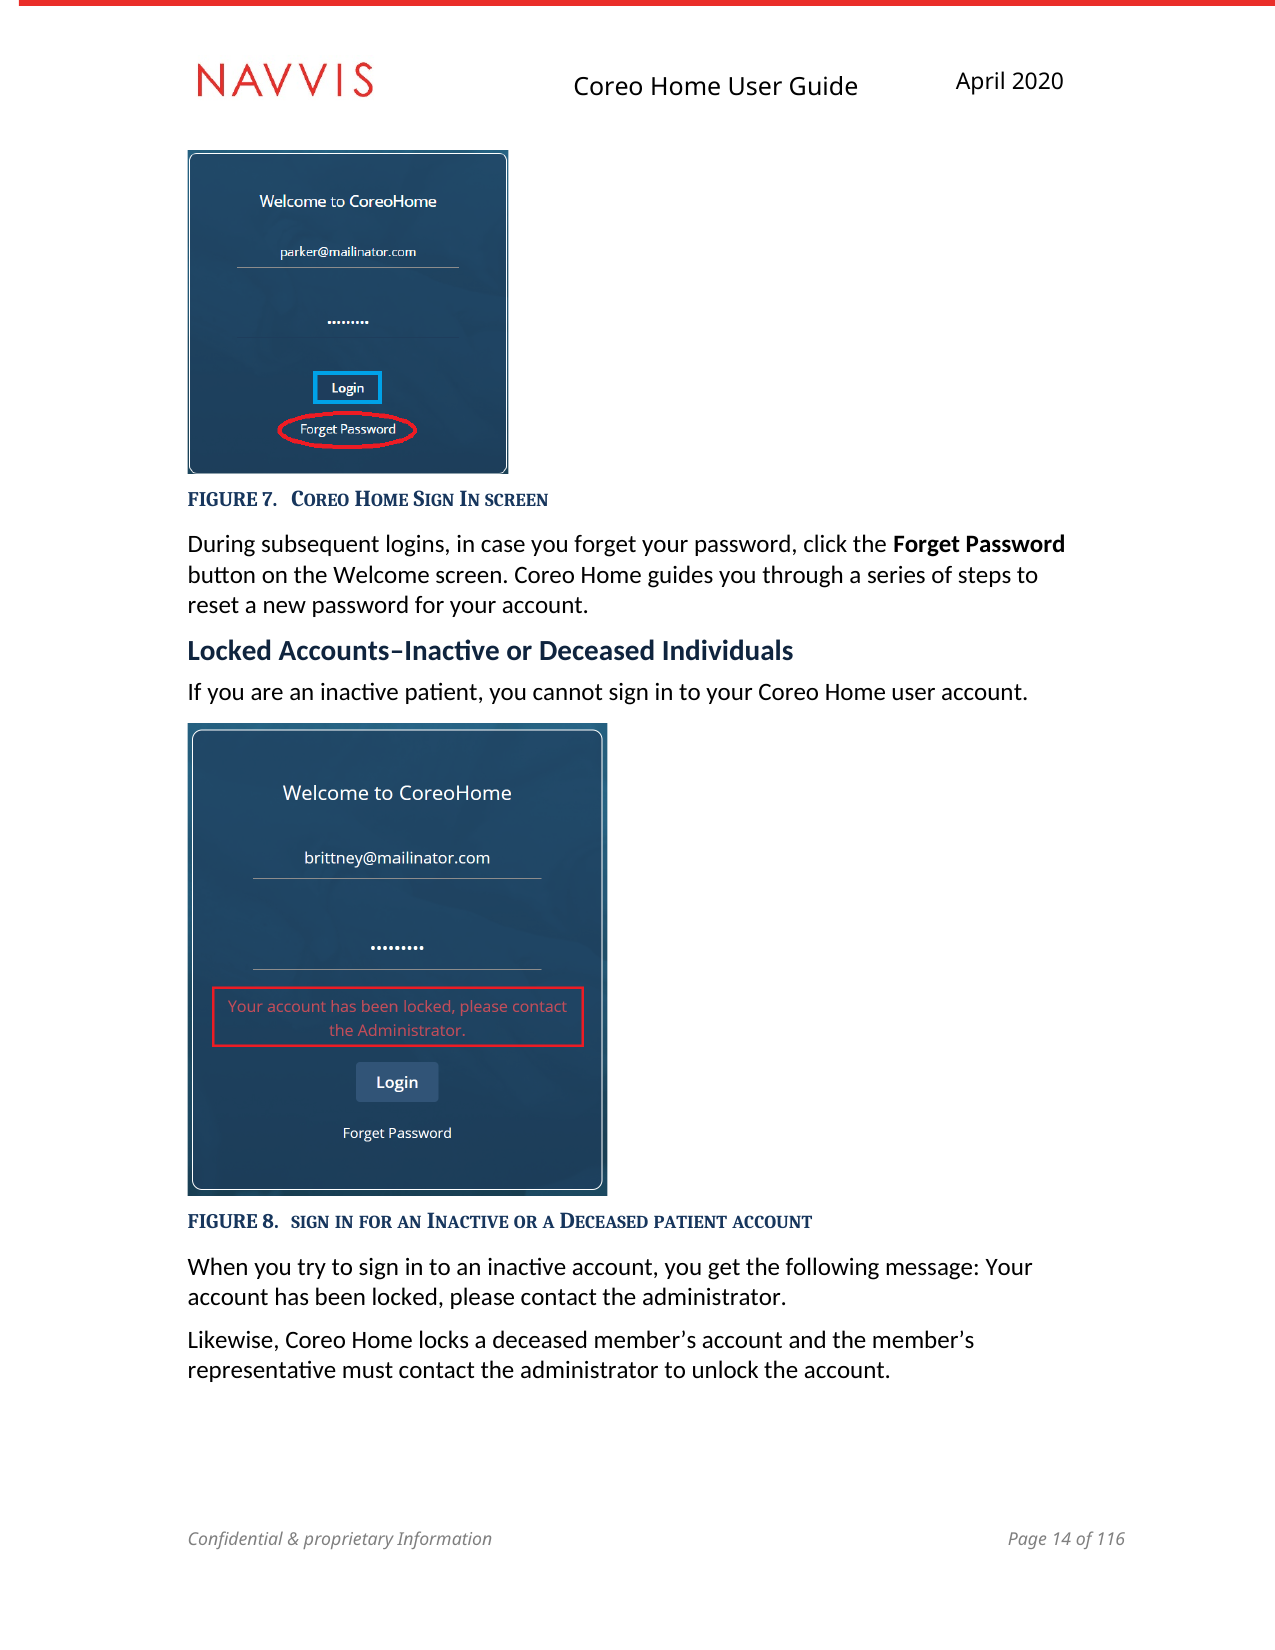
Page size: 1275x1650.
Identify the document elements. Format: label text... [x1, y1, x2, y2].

text Likewise, Coreo Home locks a deceased member’s account and the member’s representative must contact the administrator to unlock the account. [187, 1324, 1087, 1385]
text Coreo Home Sign In screen [187, 486, 1058, 512]
text During subsequent logins, in case you forget your password, click the Forget Password button on the Welcome screen. Coreo Home guides you through a series of steps to reset a new password for your account. [187, 528, 1087, 620]
picture [187, 55, 383, 104]
subtitle Locked Accounts–Inactive or Deceased Individuals [187, 632, 1087, 668]
text When you try to sign in to an inactive account, you get the following message: Your account has been locked, please contact the administrator. [187, 1251, 1087, 1312]
text sign in for an Inactive or a Deceased patient account [187, 1208, 1058, 1234]
picture [187, 723, 608, 1196]
text If you are an inactive patient, you cannot sign in to your Coreo Home user account. [187, 676, 1087, 707]
picture [187, 150, 509, 474]
